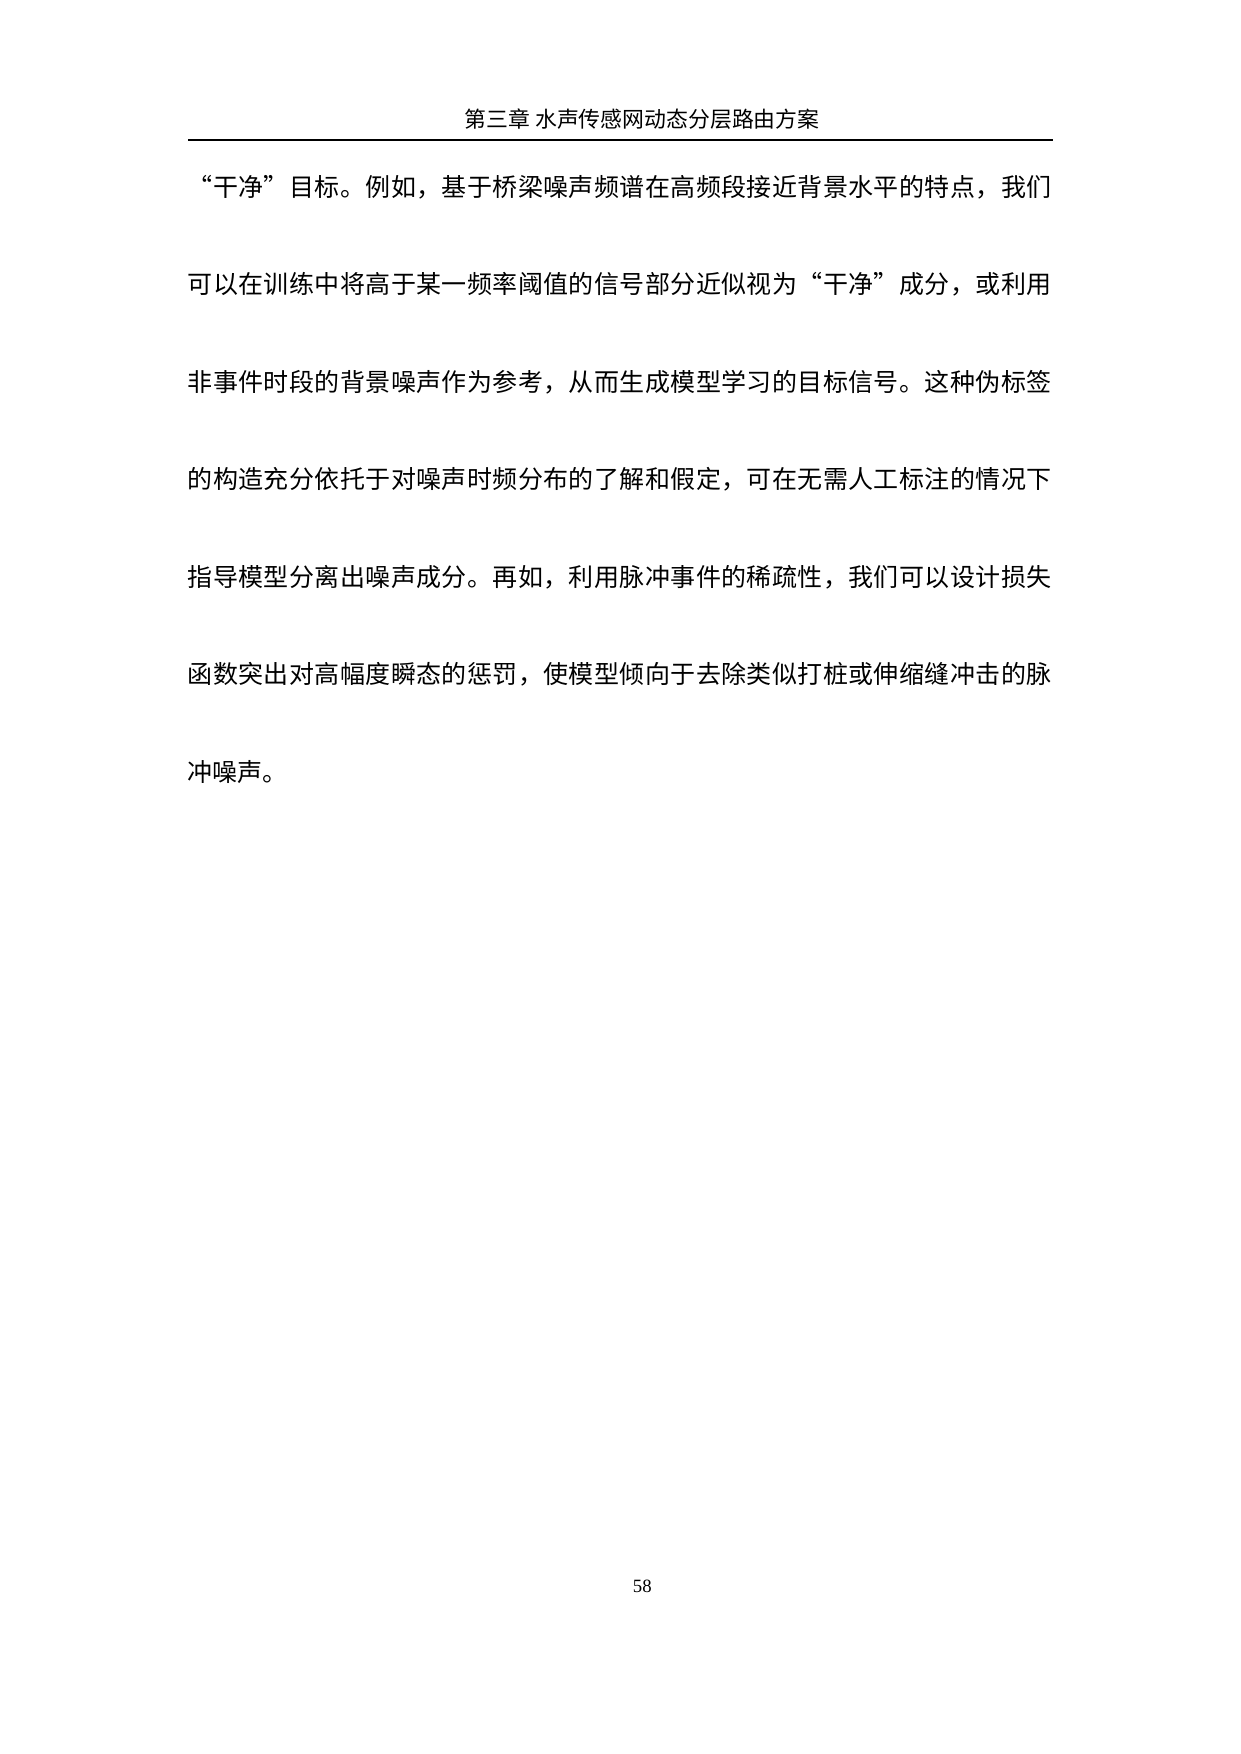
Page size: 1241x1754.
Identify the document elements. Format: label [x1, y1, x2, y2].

text [187, 153, 1053, 803]
